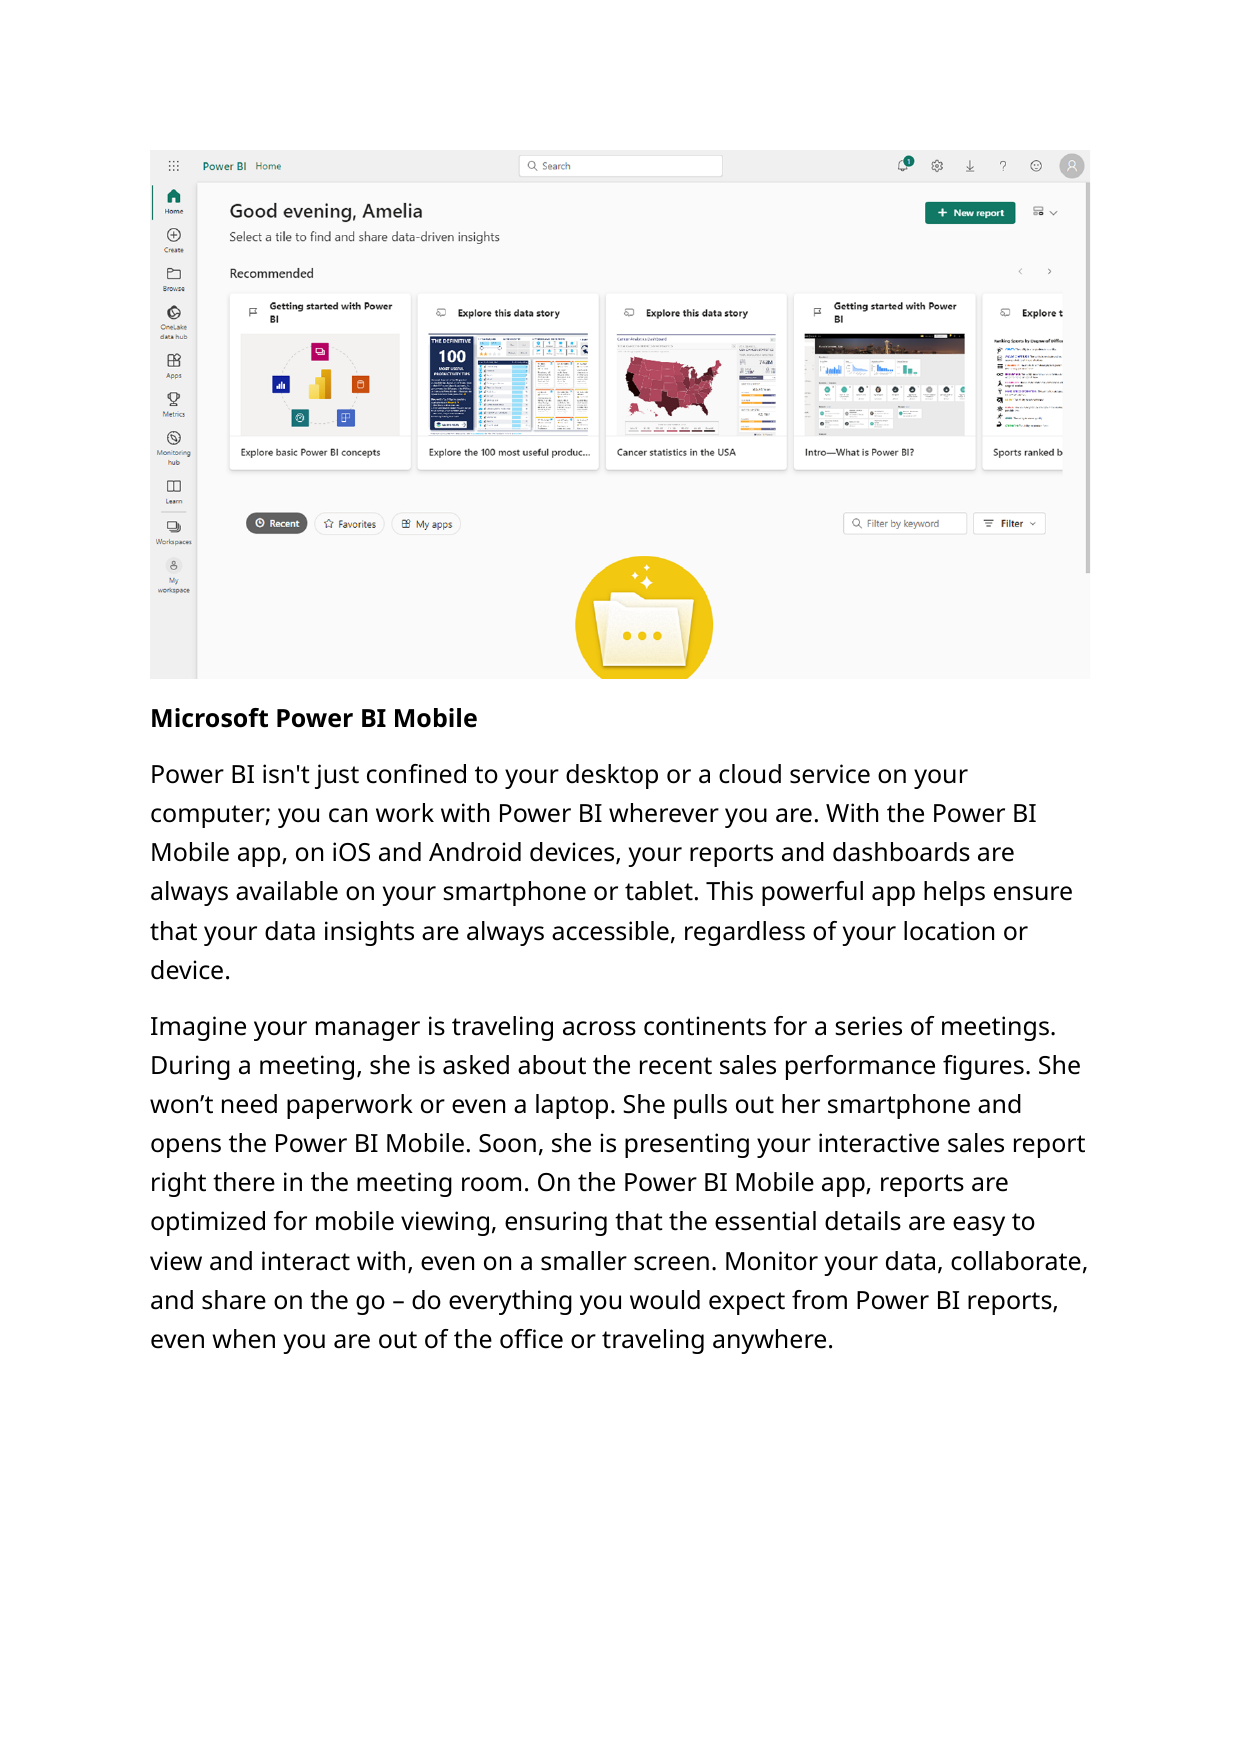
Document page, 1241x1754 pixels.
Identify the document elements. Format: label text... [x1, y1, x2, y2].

text Microsoft Power BI Mobile [150, 701, 1090, 735]
text Imagine your manager is traveling across continents for a series of meetings. During a meeting, she is asked about the recent sales performance figures. She won’t need paperwork or even a laptop. She pulls out her smartphone and opens the Power BI Mobile. Soon, she is presenting your interactive sales report right there in the meeting room. On the Power BI Mobile app, reports are optimized for mobile viewing, ensuring that the essential details are easy to view and interact with, even on a smaller screen. Monitor your data, collaborate, and share on the go – do everything you would expect from Power BI reports, even when you are out of the office or traveling anywhere. [150, 1008, 1090, 1356]
text Power BI isn't just confined to your desktop or a cloud service on your computer; you can work with Power BI wherever you are. With the Power BI Mobile app, on iOS and Android devices, your reports and dashboards are always available on your smartphone or tablet. This powerful app helps ensure that your data insights are always accessible, regardless of your location or device. [150, 756, 1090, 986]
picture [150, 150, 1091, 679]
